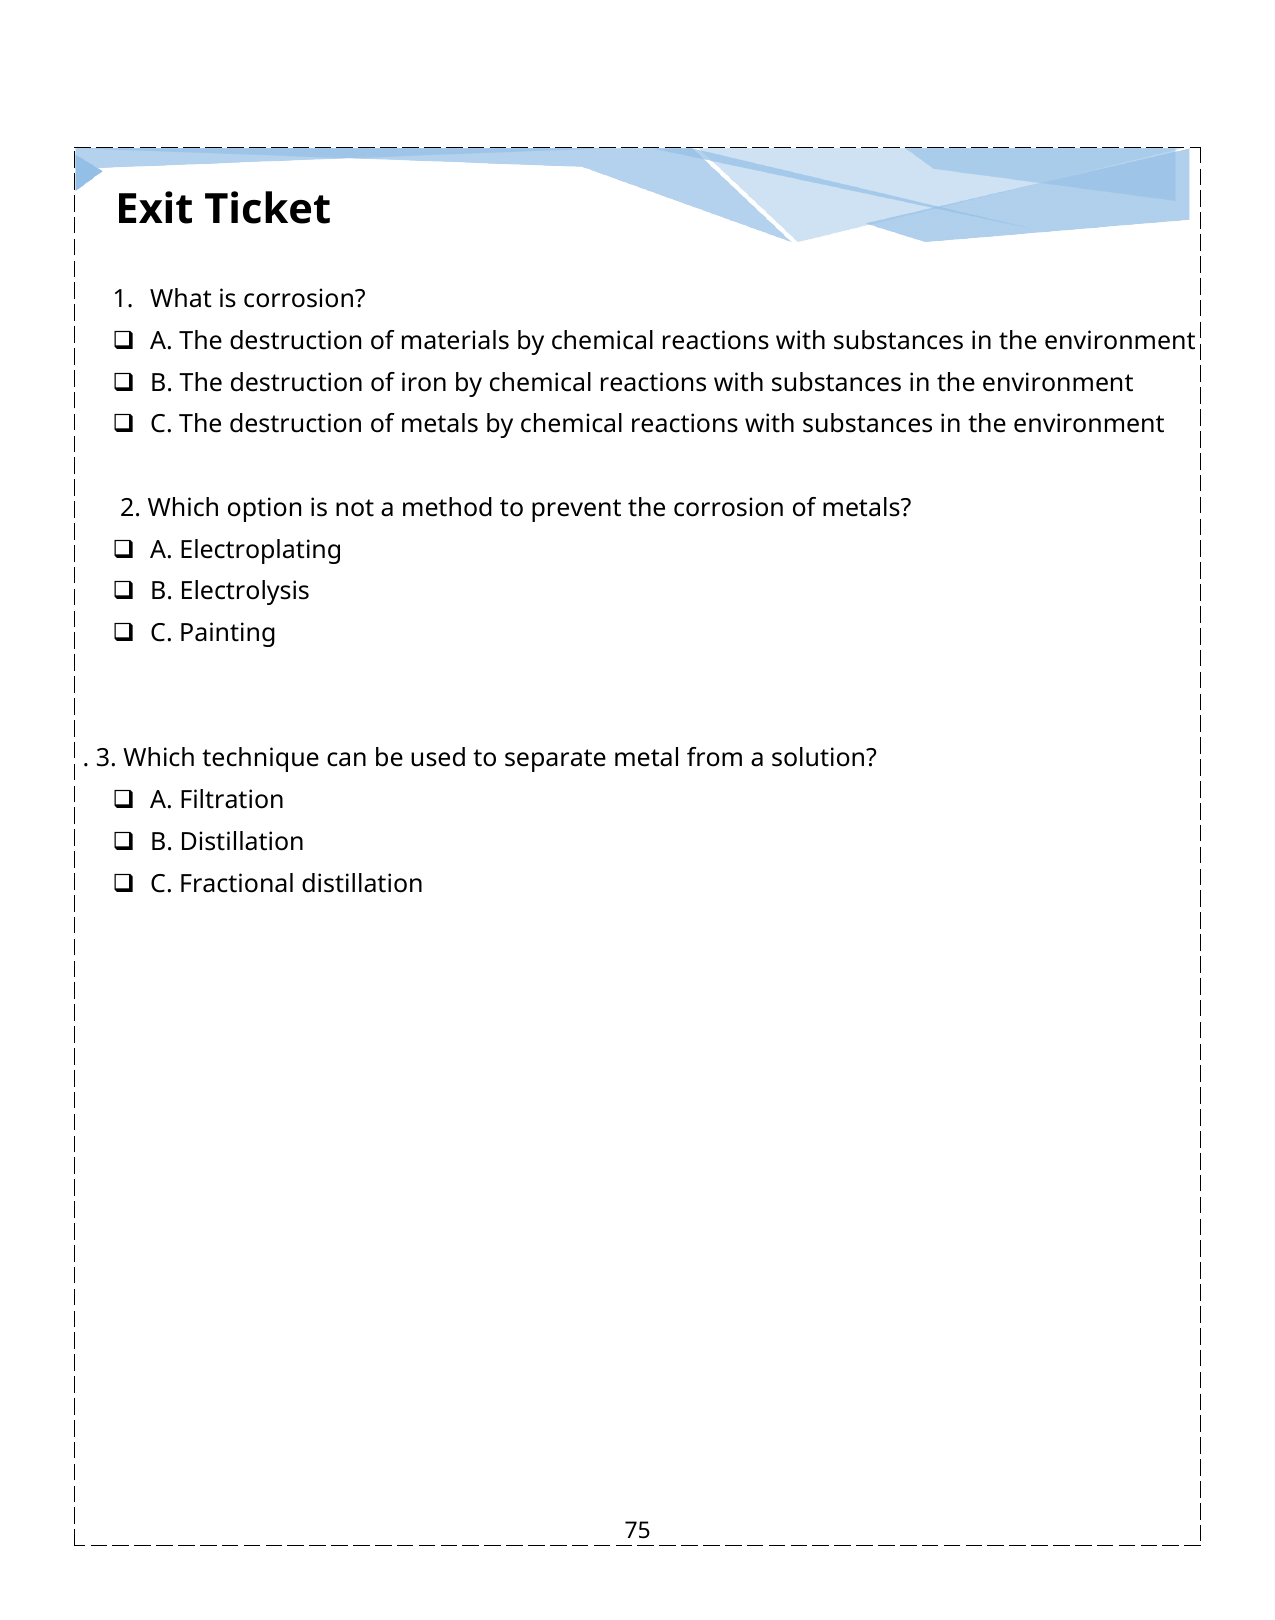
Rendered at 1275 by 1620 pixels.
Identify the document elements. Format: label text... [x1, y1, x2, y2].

list B. Electrolysis [112, 576, 1200, 606]
list C. Fractional distillation [112, 868, 1200, 898]
list B. Distillation [112, 826, 1200, 856]
list A. Filtration [112, 785, 1200, 815]
list C. Painting [112, 618, 1200, 648]
list What is corrosion? [112, 283, 1200, 313]
list A. The destruction of materials by chemical reactions with substances in the environment [112, 325, 1200, 355]
list C. The destruction of metals by chemical reactions with substances in the environment [112, 409, 1200, 439]
list A. Electroplating [112, 534, 1200, 564]
text . 3. Which technique can be used to separate metal from a solution? [82, 743, 1200, 773]
text 2. Which option is not a method to prevent the corrosion of metals? [120, 492, 1200, 522]
picture [75, 148, 1190, 242]
list B. The destruction of iron by chemical reactions with substances in the environment [112, 367, 1200, 397]
